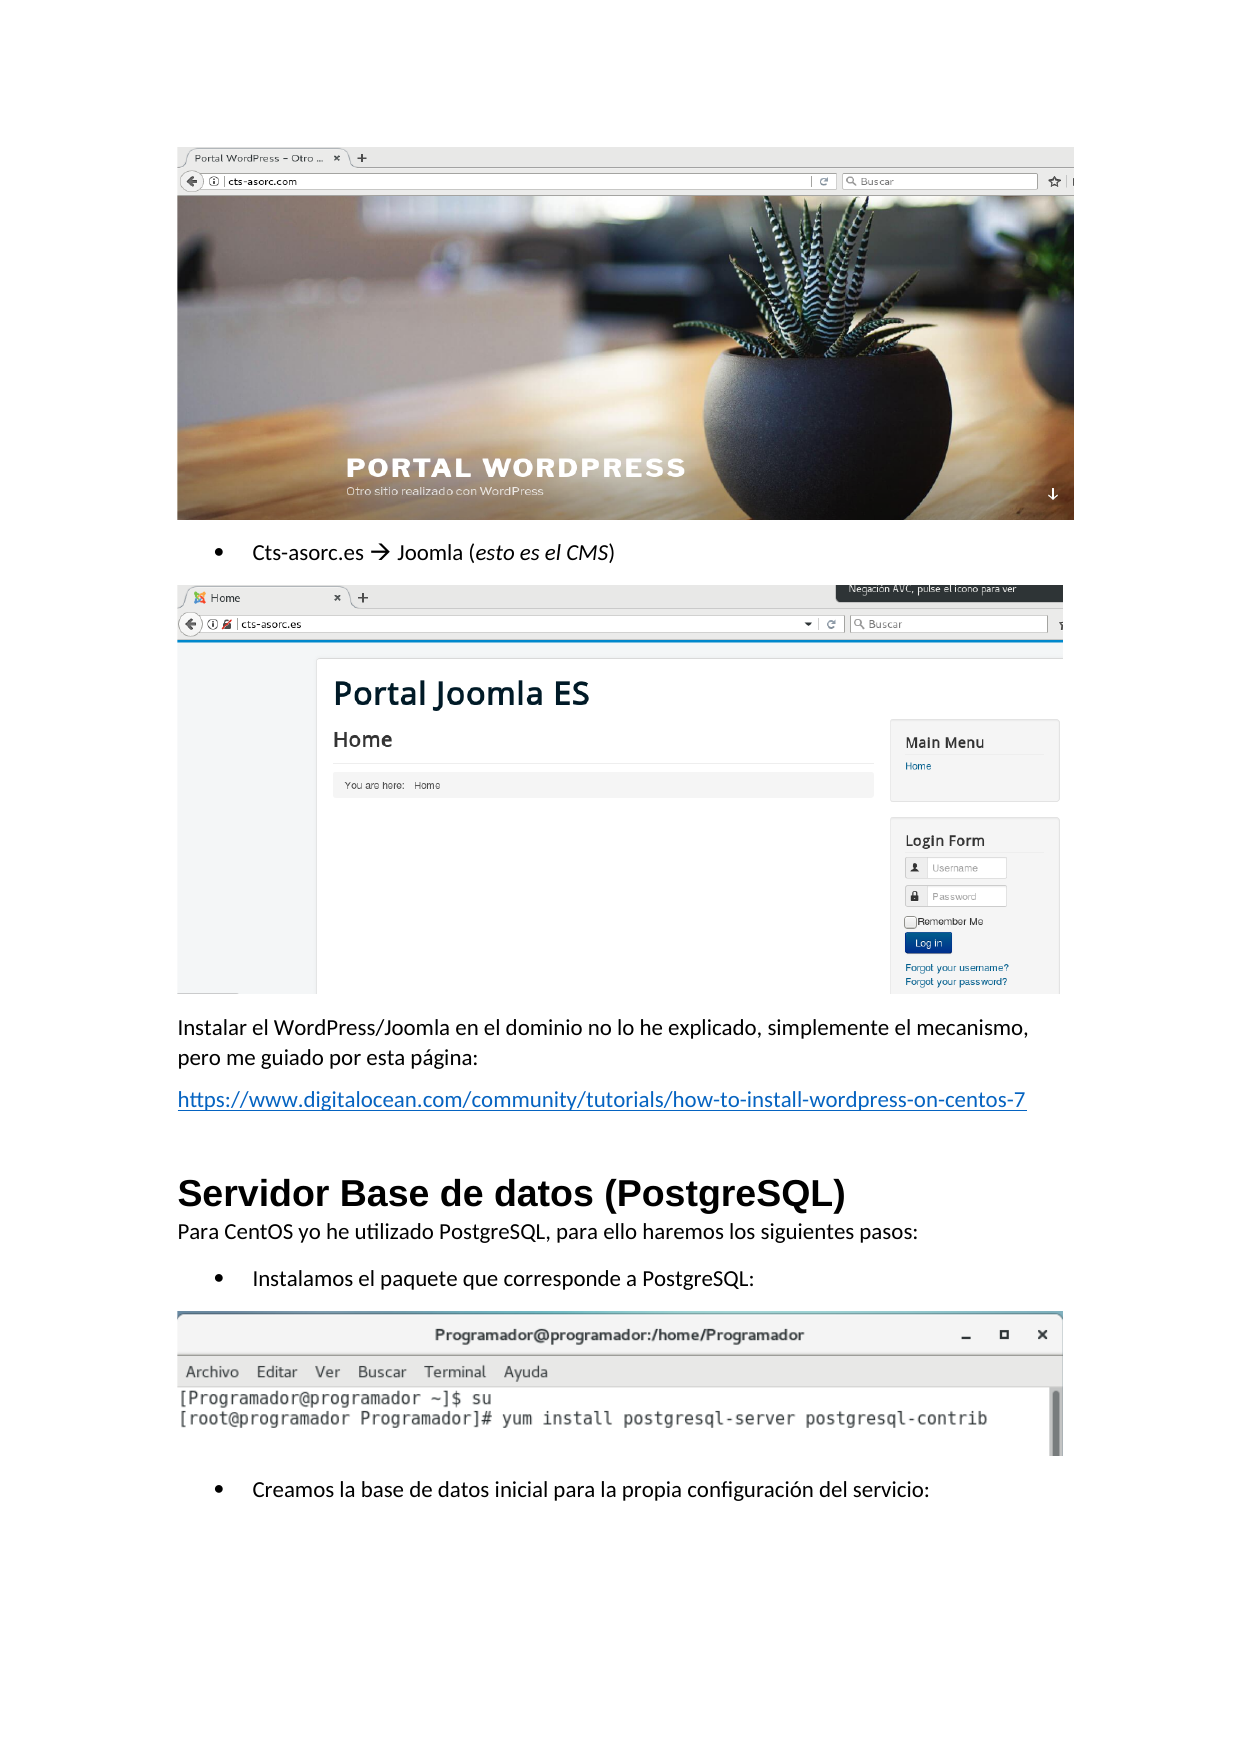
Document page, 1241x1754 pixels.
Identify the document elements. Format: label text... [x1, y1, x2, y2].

picture [177, 643, 1063, 994]
text https://www.digitalocean.com/community/tutorials/how-to-install-wordpress-on-centos-7 [177, 1086, 1063, 1113]
list Instalamos el paquete que corresponde a PostgreSQL: [215, 1264, 1063, 1292]
list Cts-asorc.es Joomla (esto es el CMS) [215, 538, 1063, 566]
text Instalar el WordPress/Joomla en el dominio no lo he explicado, simplemente el mecanismo, pero me guiado por esta página: [177, 1013, 1063, 1071]
list Creamos la base de datos inicial para la propia configuración del servicio: [215, 1475, 1063, 1503]
picture [177, 147, 1074, 520]
picture [177, 1311, 1063, 1456]
subtitle Servidor Base de datos (PostgreSQL) [177, 1171, 1063, 1214]
picture [177, 585, 1063, 639]
text Para CentOS yo he utilizado PostgreSQL, para ello haremos los siguientes pasos: [177, 1217, 1063, 1246]
